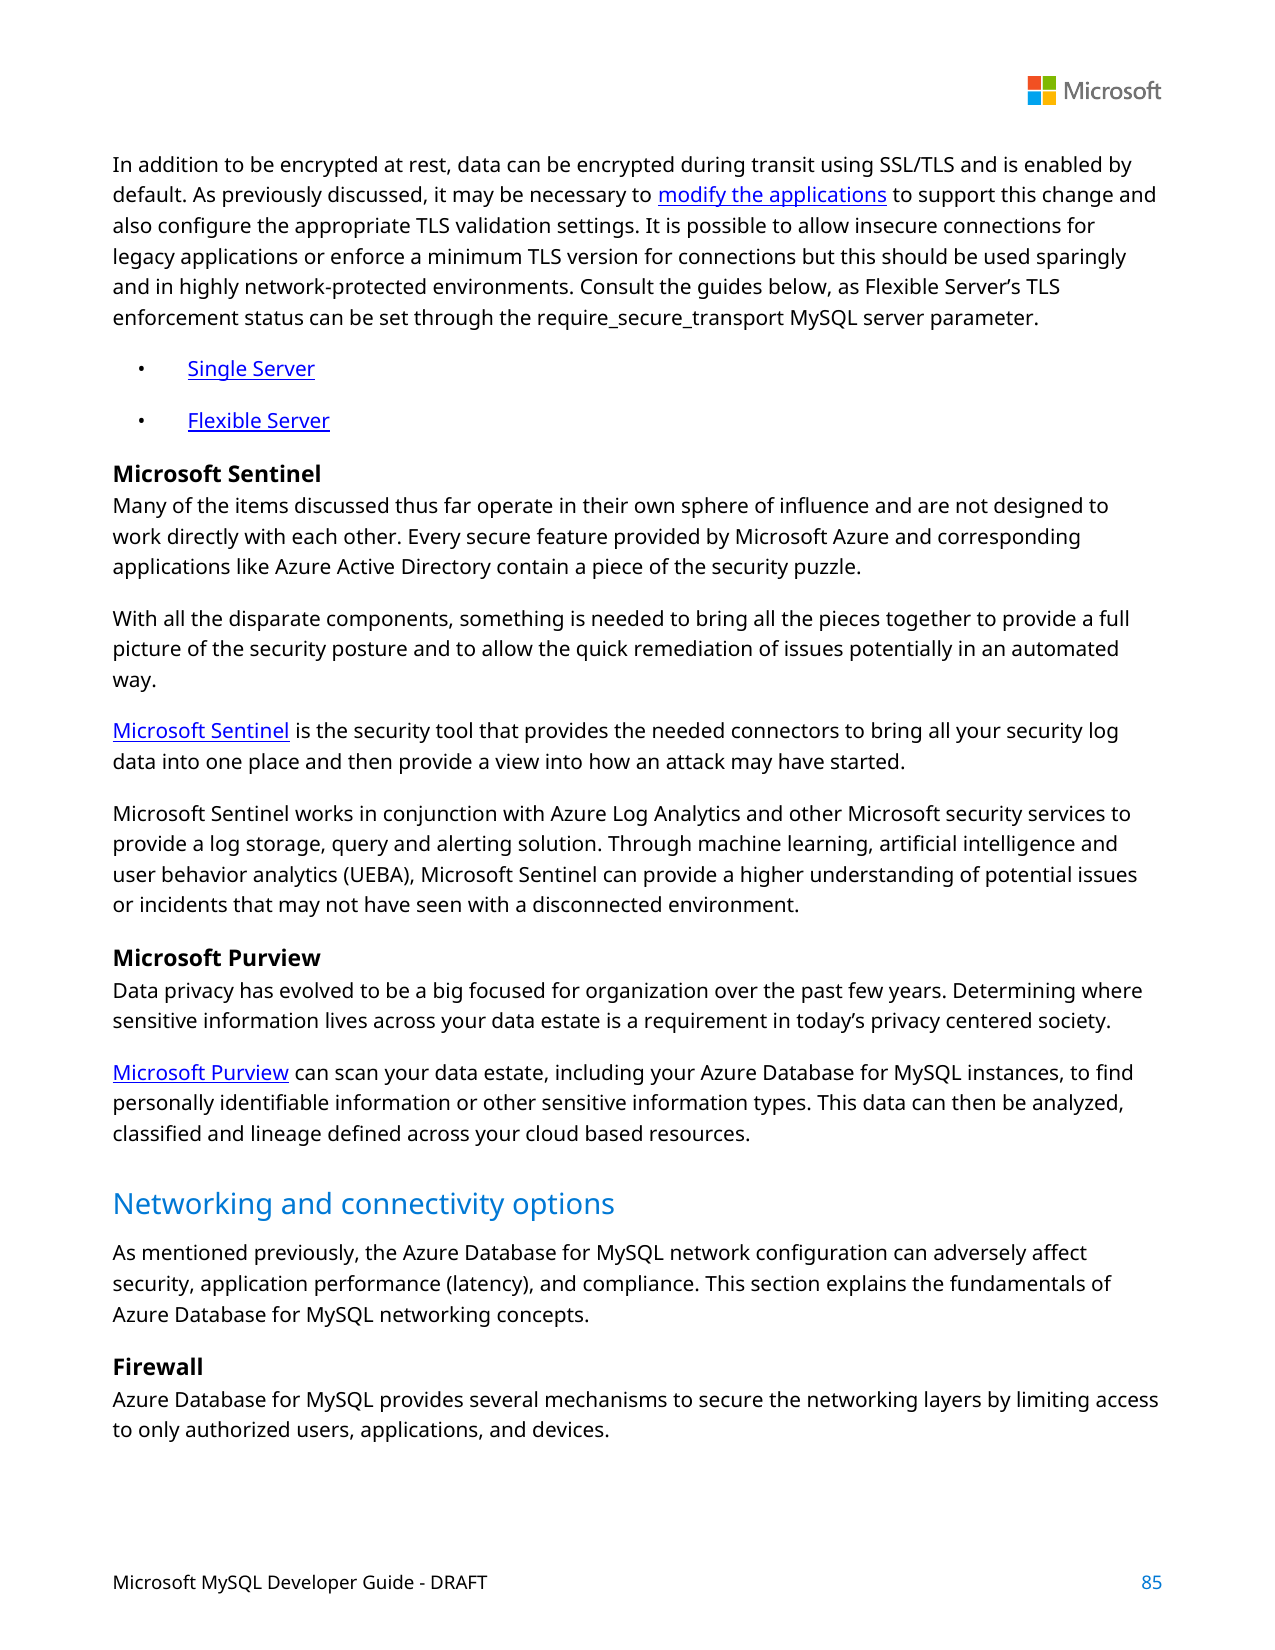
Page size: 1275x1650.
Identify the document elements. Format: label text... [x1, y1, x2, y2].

text Azure Database for MySQL provides several mechanisms to secure the networking layers by limiting access to only authorized users, applications, and devices. [112, 1385, 1162, 1444]
list Flexible Server [137, 406, 1162, 434]
subtitle Microsoft Purview [112, 942, 1162, 973]
text Microsoft Purview can scan your data estate, including your Azure Database for MySQL instances, to find personally identifiable information or other sensitive information types. This data can then be analyzed, classified and lineage defined across your cloud based resources. [112, 1058, 1162, 1148]
text Many of the items discussed thus far operate in their own sphere of influence and are not designed to work directly with each other. Every secure feature provided by Microsoft Azure and corresponding applications like Azure Active Directory contain a piece of the security puzzle. [112, 491, 1162, 581]
text As mentioned previously, the Azure Database for MySQL network configuration can adversely affect security, application performance (latency), and compliance. This section explains the fundamentals of Azure Database for MySQL networking concepts. [112, 1238, 1162, 1328]
text With all the disparate components, something is needed to bring all the pieces together to provide a full picture of the security posture and to allow the quick remediation of issues potentially in an automated way. [112, 604, 1162, 694]
text In addition to be encrypted at rest, data can be encrypted during transit using SSL/TLS and is enabled by default. As previously discussed, it may be necessary to modify the applications to support this change and also configure the appropriate TLS validation settings. It is possible to allow insecure connections for legacy applications or enforce a minimum TLS version for connections but this should be used sparingly and in highly network-protected environments. Consult the guides below, as Flexible Server’s TLS enforcement status can be set through the require_secure_transport MySQL server parameter. [112, 150, 1162, 332]
text Microsoft Sentinel is the security tool that provides the needed connectors to bring all your security log data into one place and then provide a view into how an attack may have started. [112, 717, 1162, 776]
subtitle Networking and connectivity options [112, 1183, 1162, 1223]
list Single Server [137, 354, 1162, 383]
text Microsoft Sentinel works in conjunction with Azure Log Analytics and other Microsoft security services to provide a log storage, query and alerting solution. Through machine learning, artificial intelligence and user behavior analytics (UEBA), Microsoft Sentinel can provide a higher understanding of potential issues or incidents that may not have seen with a disconnected environment. [112, 799, 1162, 919]
text Data privacy has evolved to be a big focused for organization over the past few years. Determining where sensitive information lives across your data estate is a requirement in today’s privacy centered society. [112, 976, 1162, 1035]
picture [1026, 75, 1163, 107]
subtitle Firewall [112, 1351, 1162, 1382]
subtitle Microsoft Sentinel [112, 457, 1162, 489]
